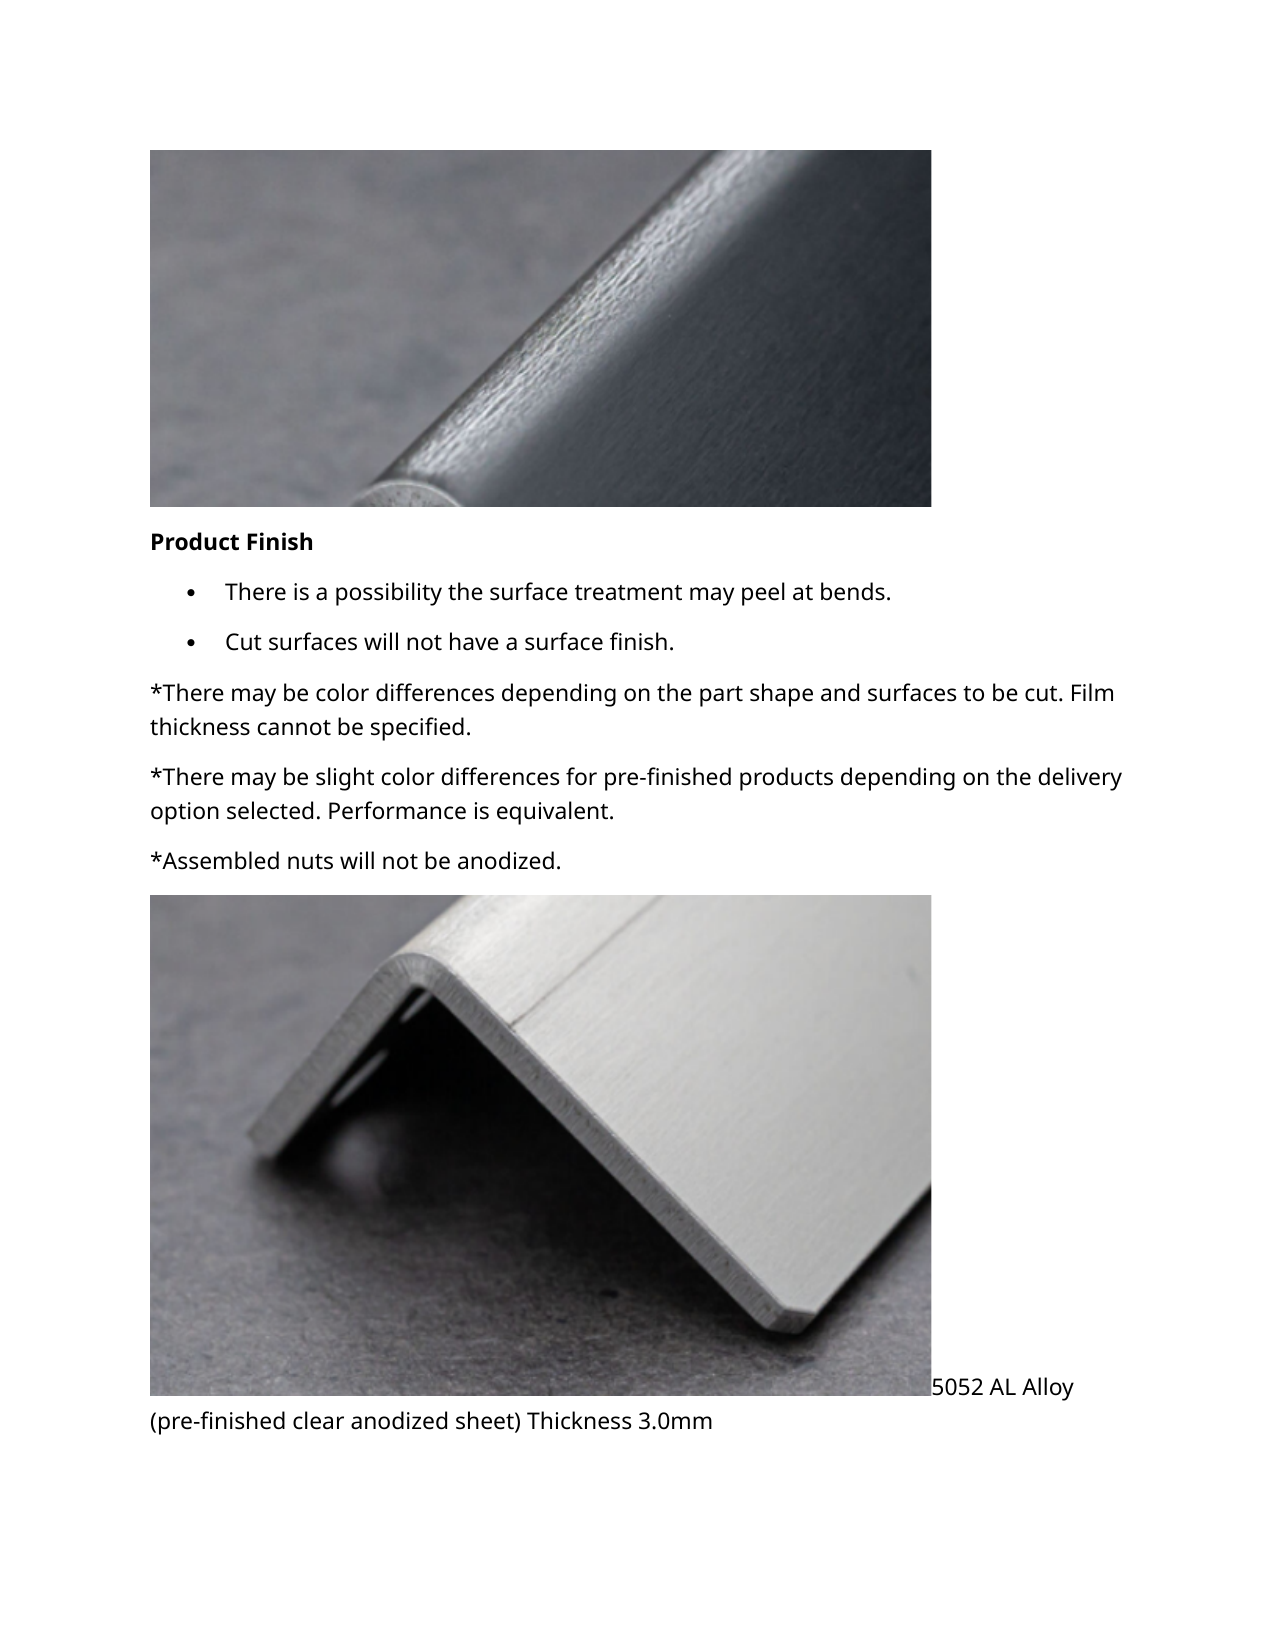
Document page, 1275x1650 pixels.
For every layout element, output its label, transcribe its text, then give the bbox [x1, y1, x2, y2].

list There is a possibility the surface treatment may peel at bends. [187, 576, 1125, 607]
picture [150, 150, 932, 507]
text *Assembled nuts will not be anodized. [150, 845, 1125, 876]
text *There may be color differences depending on the part shape and surfaces to be cut. Film thickness cannot be specified. [150, 677, 1125, 742]
list Cut surfaces will not have a surface finish. [187, 626, 1125, 657]
text *There may be slight color differences for pre-finished products depending on the delivery option selected. Performance is equivalent. [150, 761, 1125, 826]
picture [150, 895, 932, 1396]
text Product Finish [150, 525, 1125, 557]
